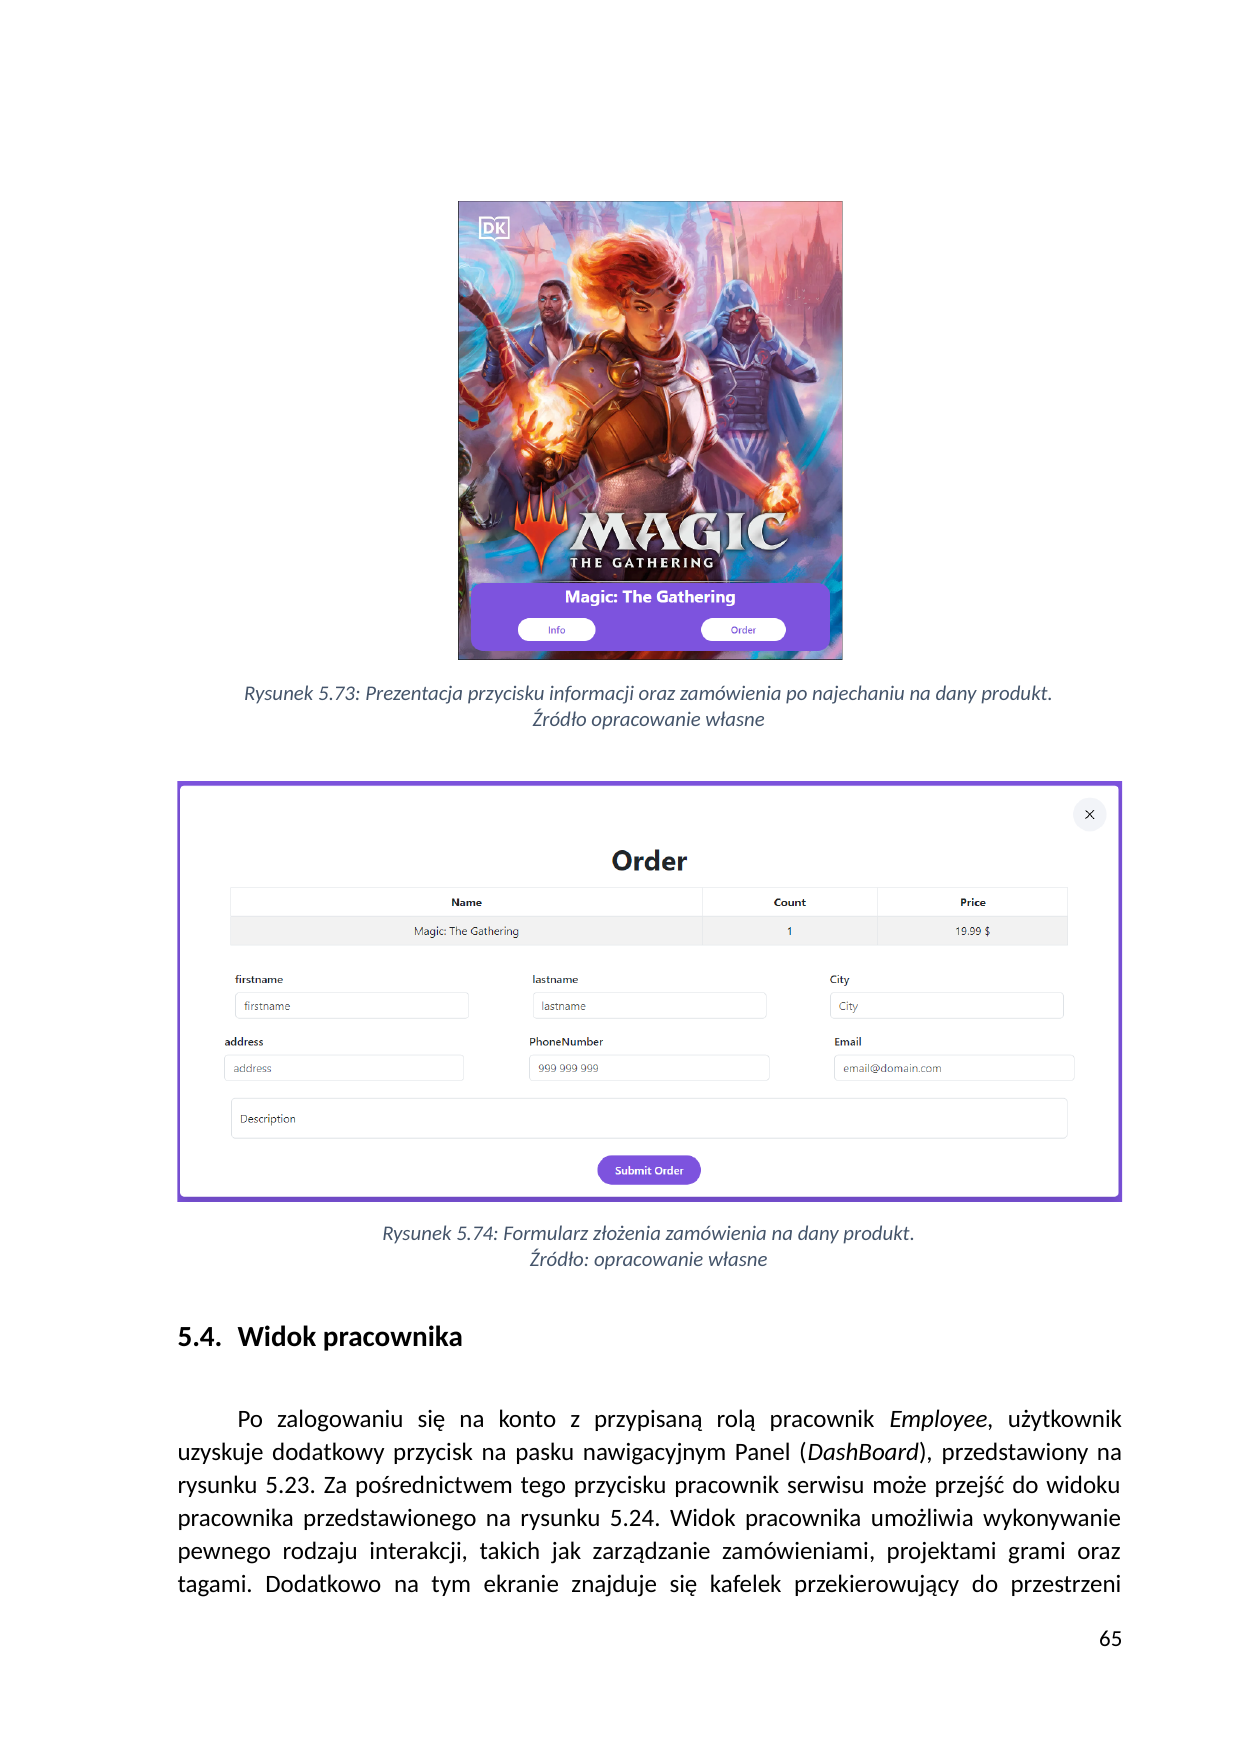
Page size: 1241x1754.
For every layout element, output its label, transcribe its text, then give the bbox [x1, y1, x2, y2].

subtitle Widok pracownika [177, 1318, 1122, 1354]
text Źródło: opracowanie własne [177, 1246, 1122, 1271]
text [177, 1403, 1122, 1598]
text Źródło opracowanie własne [177, 706, 1122, 731]
picture [453, 197, 846, 662]
picture [177, 781, 1123, 1202]
